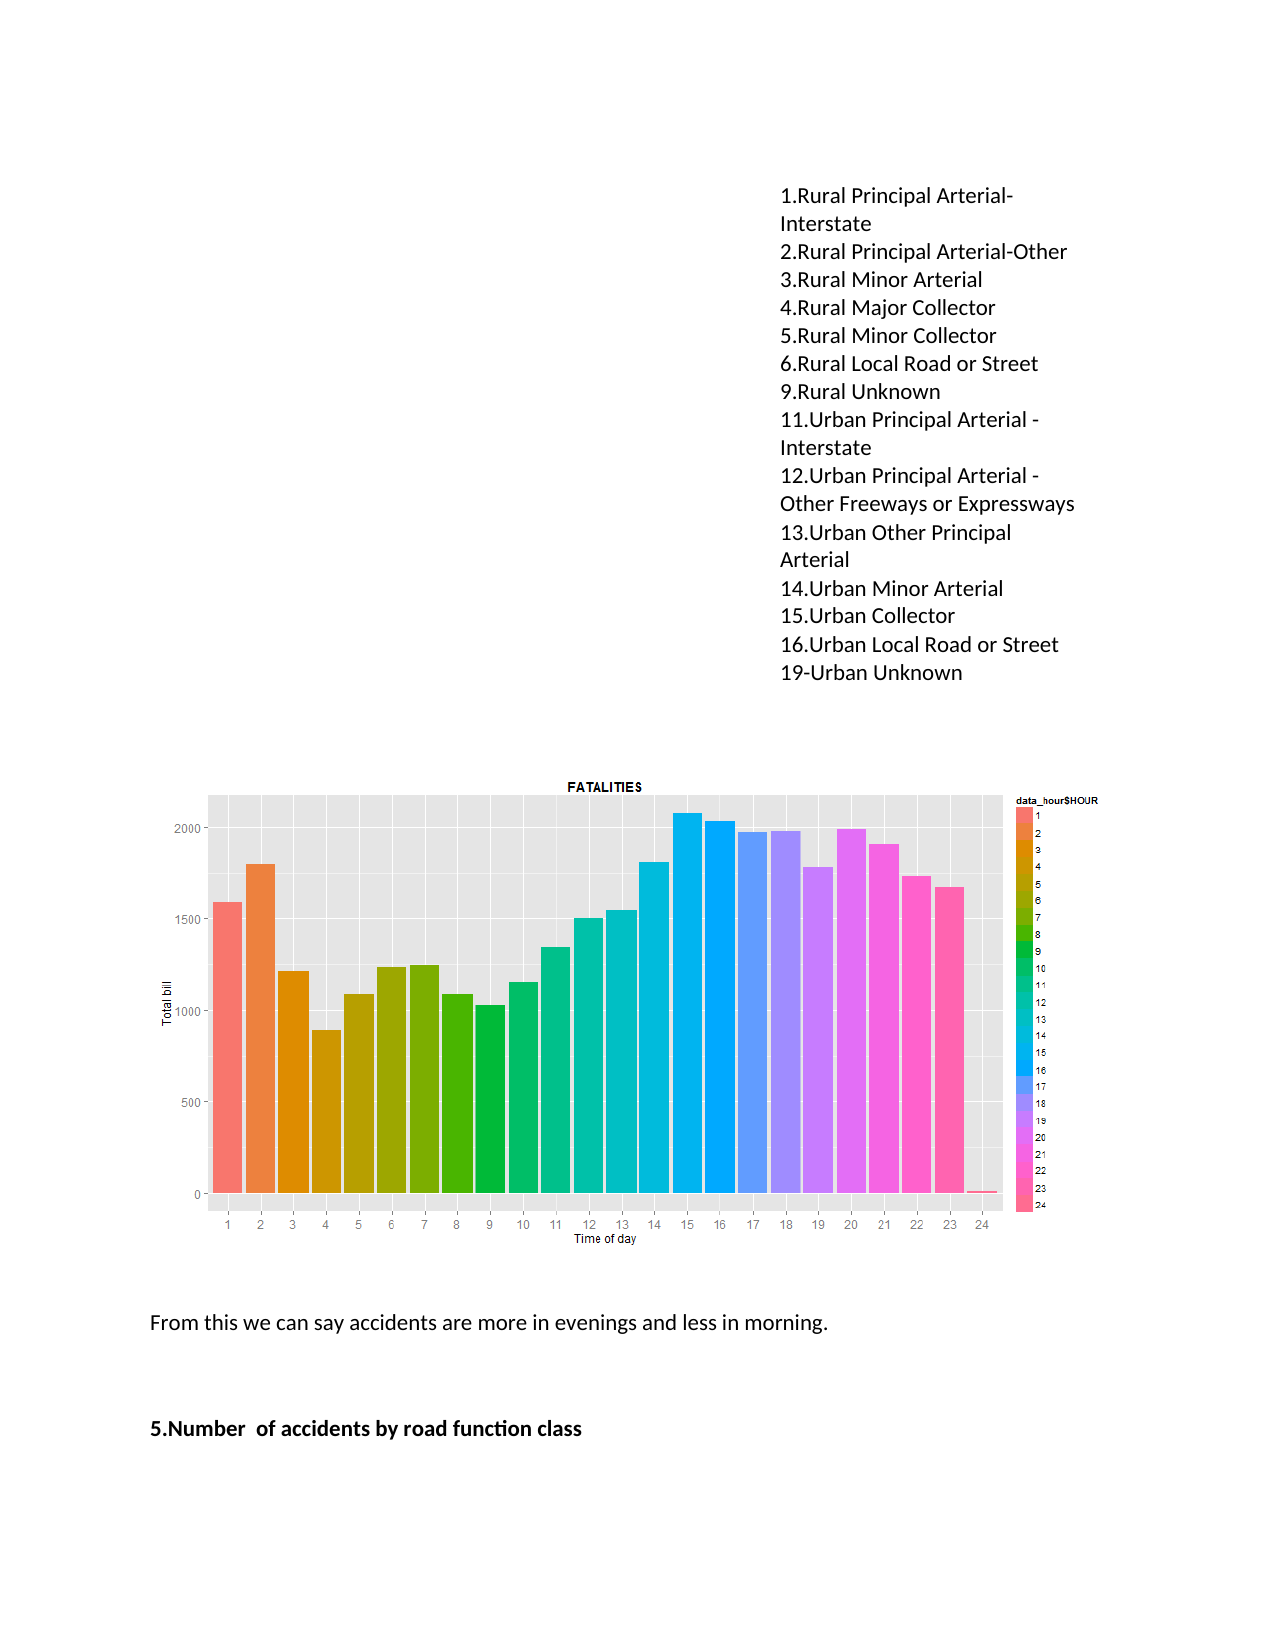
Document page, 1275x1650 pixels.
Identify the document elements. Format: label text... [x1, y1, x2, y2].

picture [150, 763, 1125, 1252]
text 5.Number of accidents by road function class [150, 1414, 1125, 1443]
text From this we can say accidents are more in evenings and less in morning. [150, 1308, 1125, 1337]
